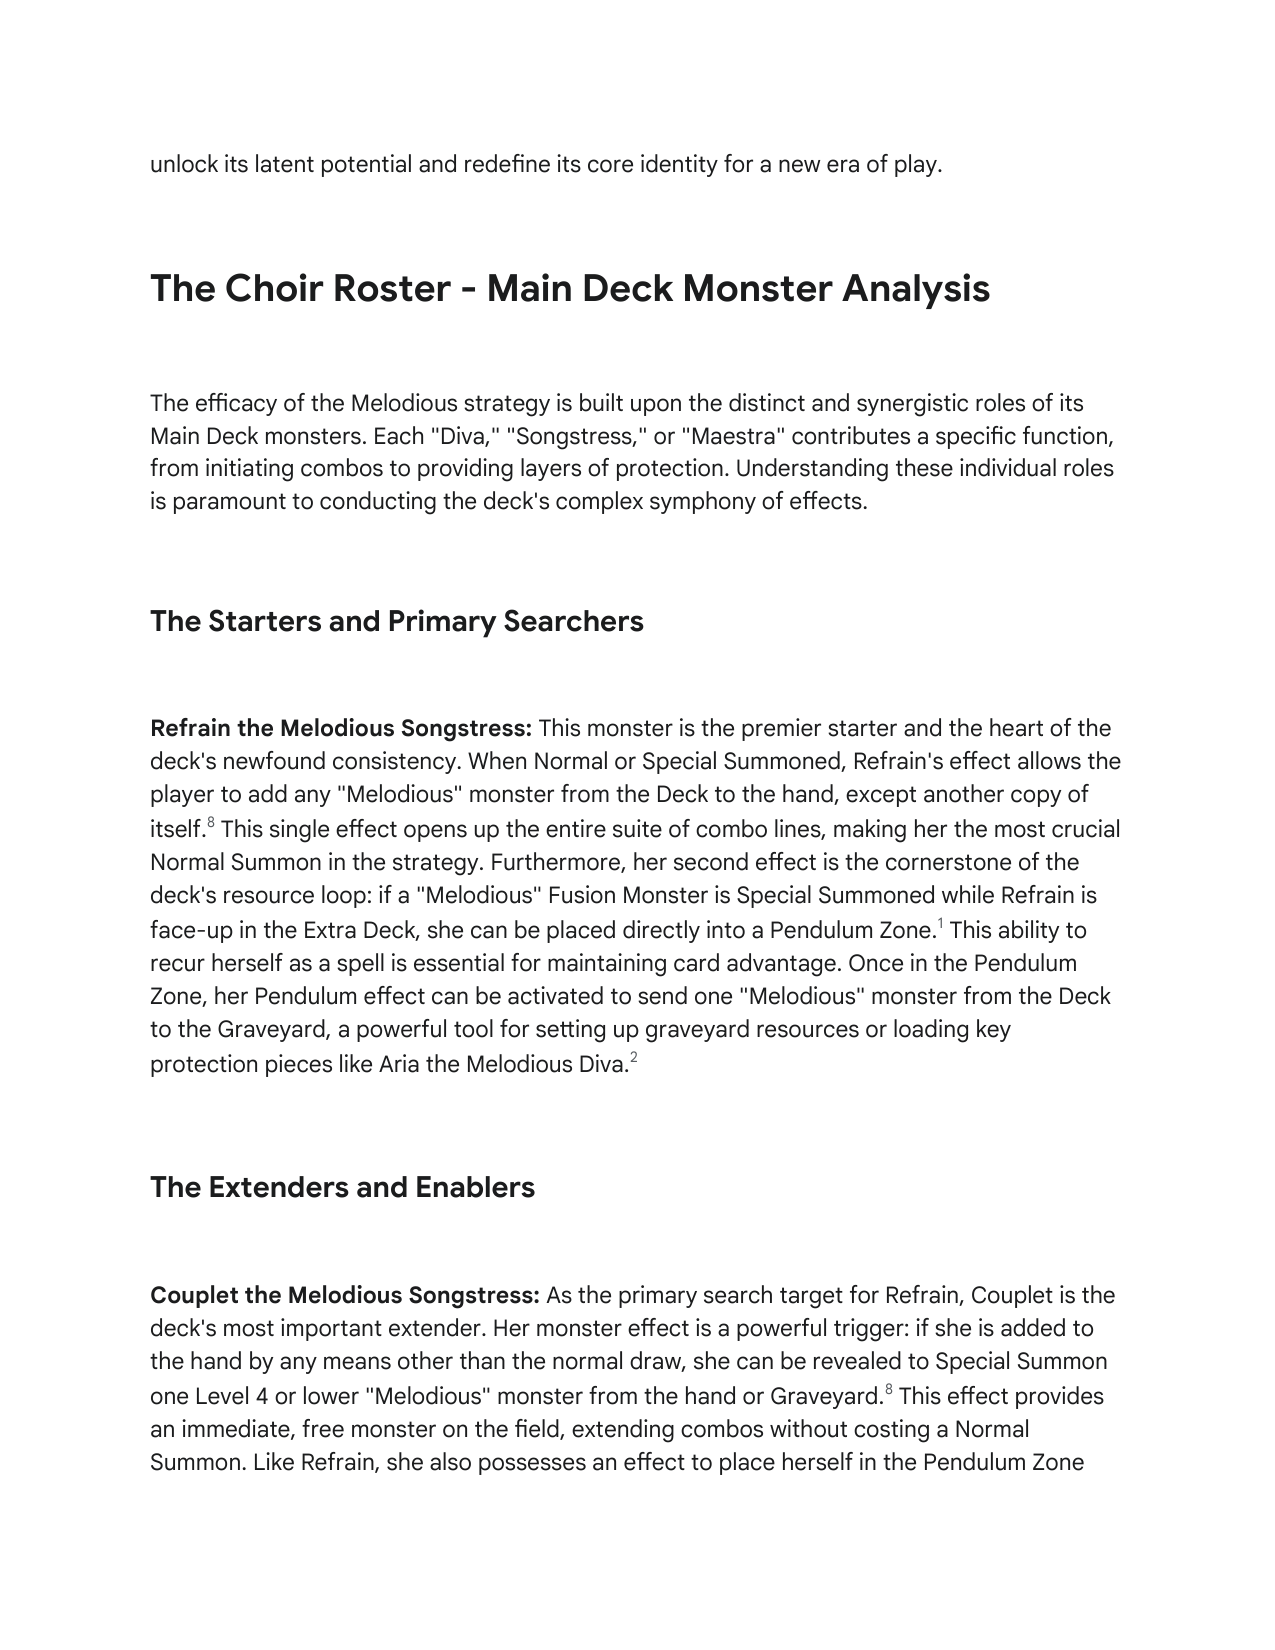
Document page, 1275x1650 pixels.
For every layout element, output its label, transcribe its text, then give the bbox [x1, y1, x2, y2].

text The efficacy of the Melodious strategy is built upon the distinct and synergistic roles of its Main Deck monsters. Each "Diva," "Songstress," or "Maestra" contributes a specific function, from initiating combos to providing layers of protection. Understanding these individual roles is paramount to conducting the deck's complex symphony of effects. [150, 389, 1125, 516]
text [150, 1281, 1125, 1477]
subtitle The Extenders and Enablers [150, 1169, 1125, 1206]
subtitle The Choir Roster - Main Deck Monster Analysis [150, 265, 1125, 312]
text Refrain the Melodious Songstress: This monster is the premier starter and the heart of the deck's newfound consistency. When Normal or Special Summoned, Refrain's effect allows the player to add any "Melodious" monster from the Deck to the hand, except another copy of itself.8 This single effect opens up the entire suite of combo lines, making her the most crucial Normal Summon in the strategy. Furthermore, her second effect is the cornerstone of the deck's resource loop: if a "Melodious" Fusion Monster is Special Summoned while Refrain is face-up in the Extra Deck, she can be placed directly into a Pendulum Zone.1 This ability to recur herself as a spell is essential for maintaining card advantage. Once in the Pendulum Zone, her Pendulum effect can be activated to send one "Melodious" monster from the Deck to the Graveyard, a powerful tool for setting up graveyard resources or loading key protection pieces like Aria the Melodious Diva.2 [150, 714, 1125, 1079]
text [150, 150, 1125, 179]
subtitle The Starters and Primary Searchers [150, 603, 1125, 639]
